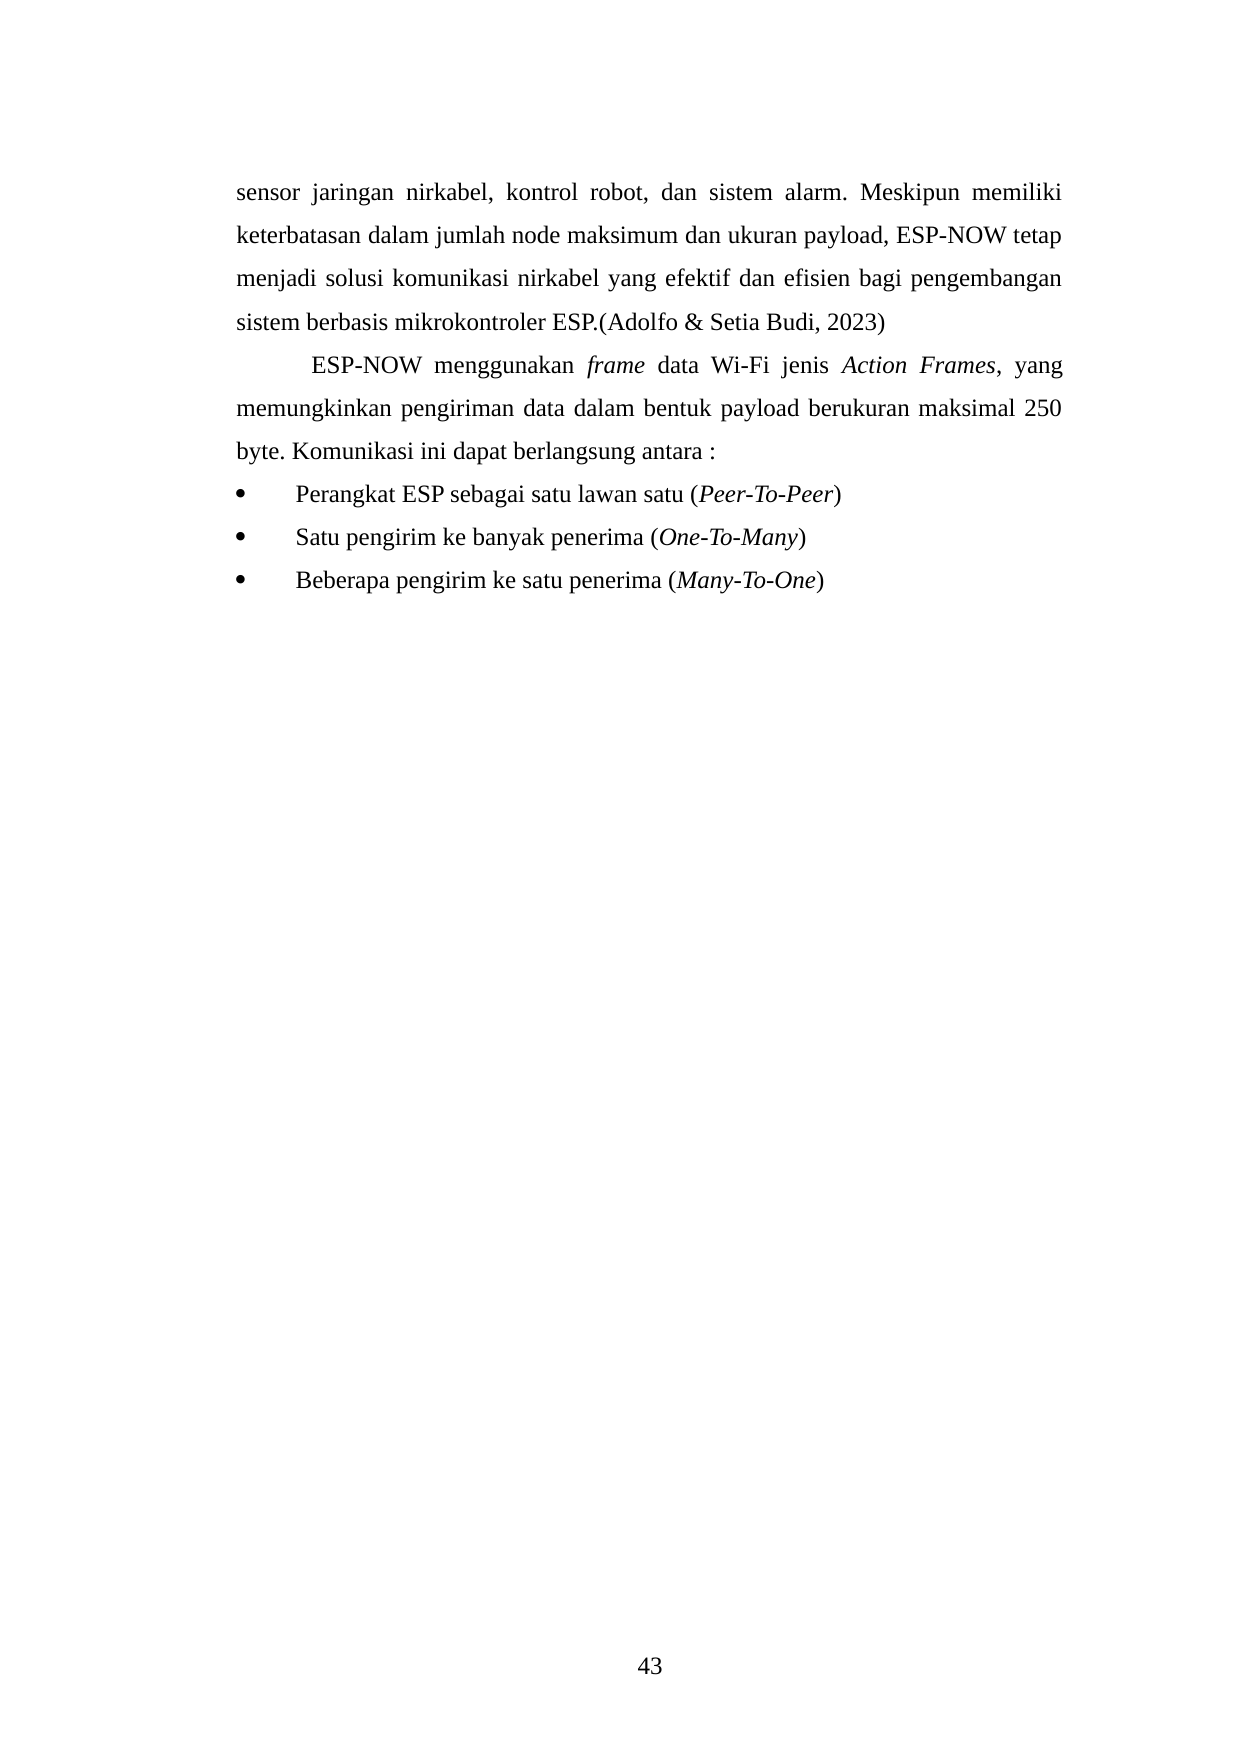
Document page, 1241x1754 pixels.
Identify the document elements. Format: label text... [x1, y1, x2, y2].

list Satu pengirim ke banyak penerima (One-To-Many) [236, 522, 1063, 551]
list Beberapa pengirim ke satu penerima (Many-To-One) [236, 565, 1063, 594]
text ESP-NOW menggunakan frame data Wi-Fi jenis Action Frames, yang memungkinkan pengiriman data dalam bentuk payload berukuran maksimal 250 byte. Komunikasi ini dapat berlangsung antara : [236, 350, 1063, 465]
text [236, 177, 1063, 335]
list Perangkat ESP sebagai satu lawan satu (Peer-To-Peer) [236, 479, 1063, 508]
